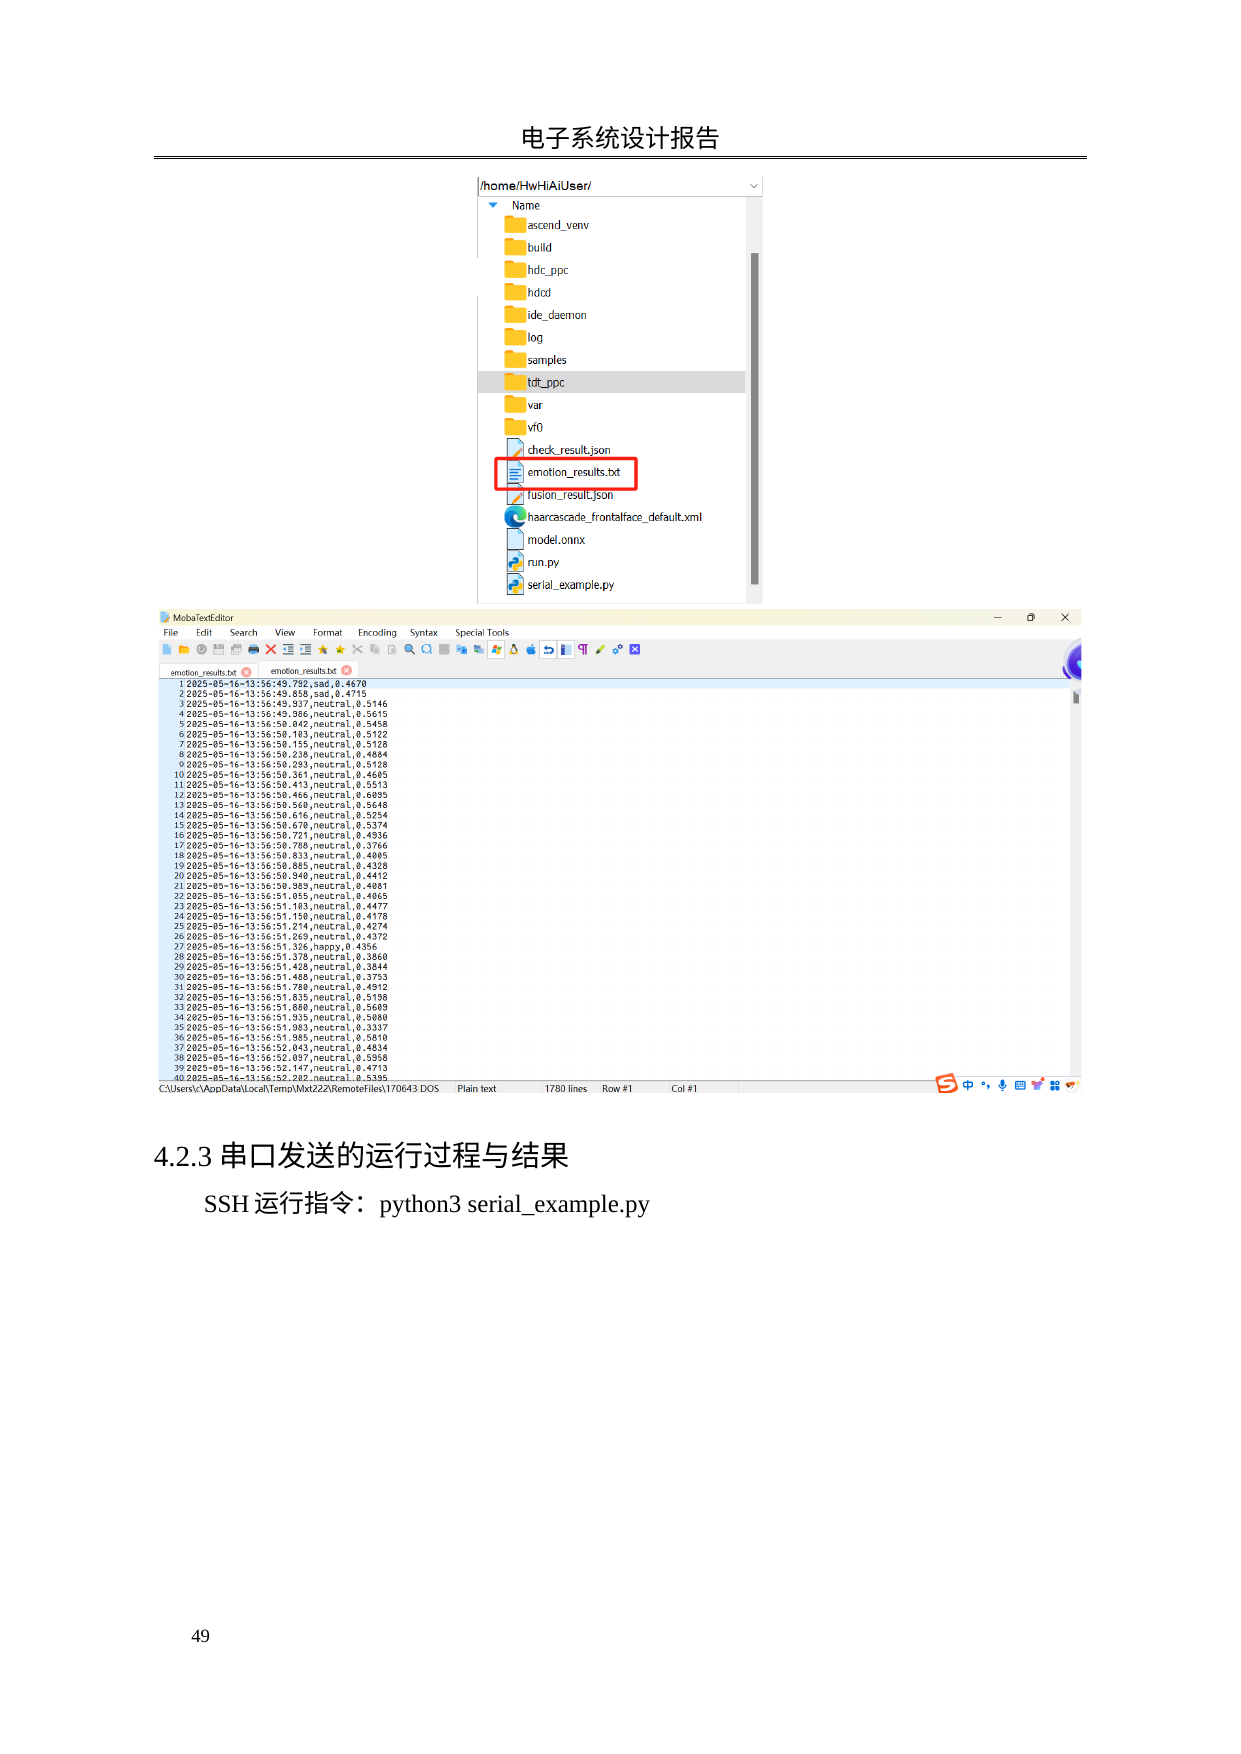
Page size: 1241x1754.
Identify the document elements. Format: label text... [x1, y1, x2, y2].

picture [477, 177, 763, 604]
text 4.2.3 串口发送的运行过程与结果 [153, 1132, 1087, 1175]
text SSH运行指令：python3 serial_example.py [153, 1183, 1087, 1219]
picture [158, 609, 1082, 1093]
